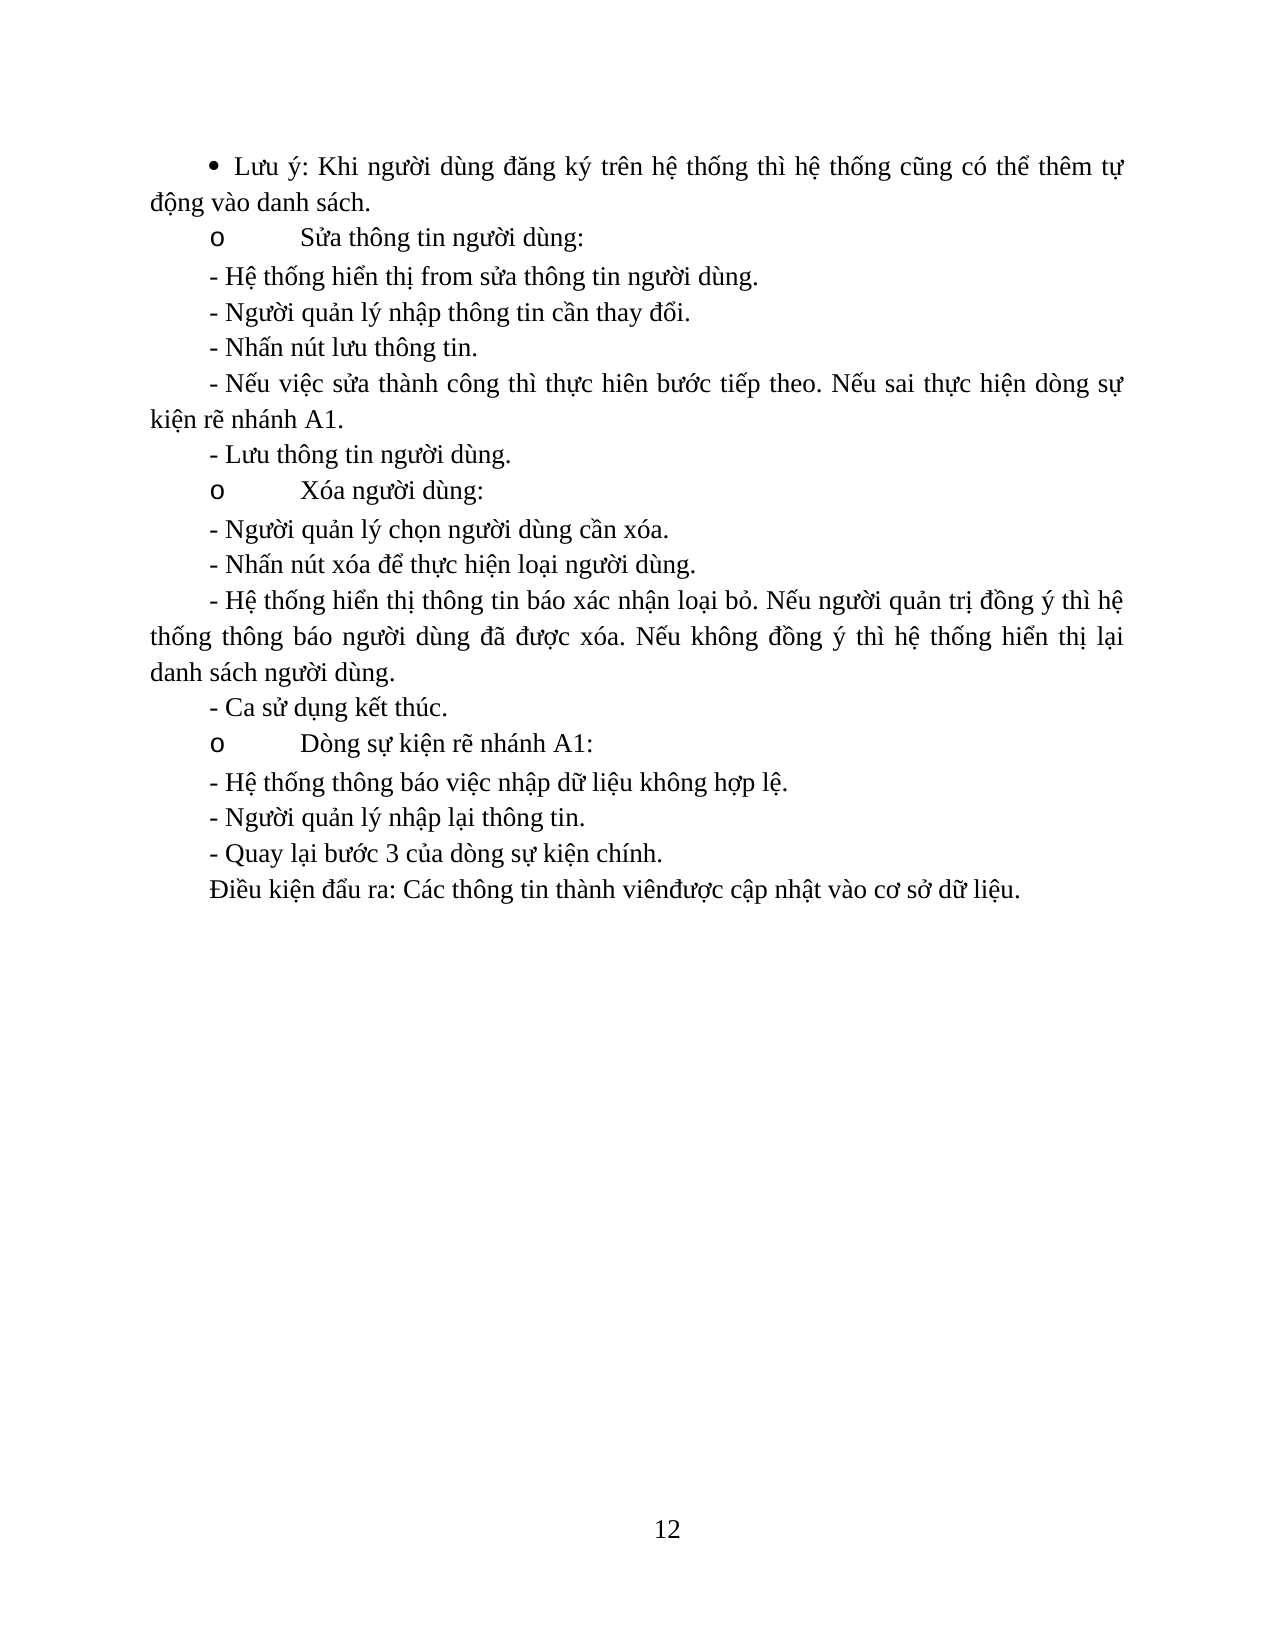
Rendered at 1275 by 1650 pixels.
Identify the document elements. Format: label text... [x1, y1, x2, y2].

list Hệ thống thông báo việc nhập dữ liệu không hợp lệ. [150, 766, 1125, 797]
list Nhấn nút lưu thông tin. [150, 331, 1125, 363]
list Dòng sự kiện rẽ nhánh A1: [150, 727, 1125, 761]
list Lưu ý: Khi người dùng đăng ký trên hệ thống thì hệ thống cũng có thể thêm tự động vào danh sách. [150, 150, 1125, 217]
list Hệ thống hiển thị thông tin báo xác nhận loại bỏ. Nếu người quản trị đồng ý thì hệ thống thông báo người dùng đã được xóa. Nếu không đồng ý thì hệ thống hiển thị lại danh sách người dùng. [150, 584, 1125, 687]
list Điều kiện đẩu ra: Các thông tin thành viênđược cập nhật vào cơ sở dữ liệu. [150, 873, 1125, 904]
list Hệ thống hiển thị from sửa thông tin người dùng. [150, 260, 1125, 291]
list Người quản lý nhập lại thông tin. [150, 801, 1125, 832]
list Quay lại bước 3 của dòng sự kiện chính. [150, 837, 1125, 868]
list Ca sử dụng kết thúc. [150, 691, 1125, 723]
list Nhấn nút xóa để thực hiện loại người dùng. [150, 548, 1125, 580]
list Xóa người dùng: [150, 474, 1125, 508]
list Nếu việc sửa thành công thì thực hiên bước tiếp theo. Nếu sai thực hiện dòng sự kiện rẽ nhánh A1. [150, 367, 1125, 434]
list Sửa thông tin người dùng: [150, 222, 1125, 255]
list Lưu thông tin người dùng. [150, 439, 1125, 470]
list Người quản lý chọn người dùng cần xóa. [150, 513, 1125, 544]
list Người quản lý nhập thông tin cần thay đổi. [150, 296, 1125, 327]
